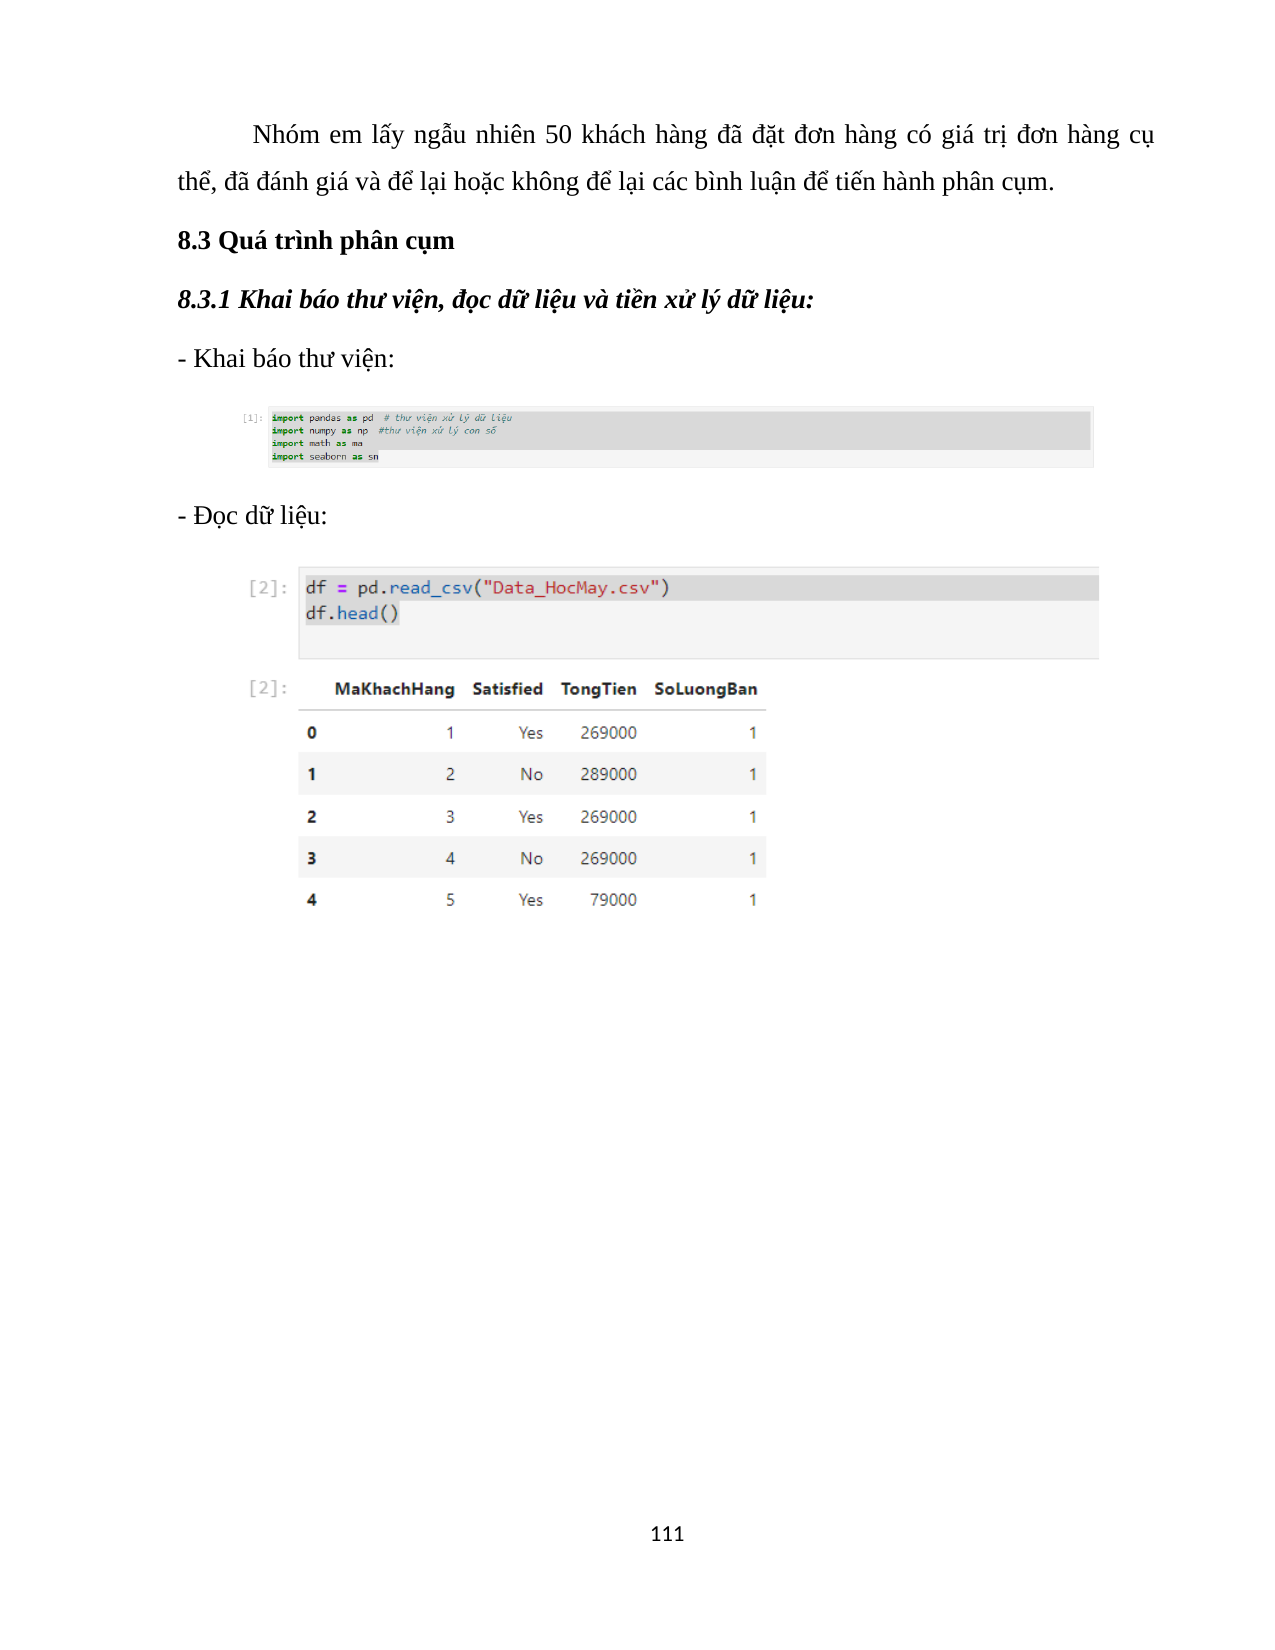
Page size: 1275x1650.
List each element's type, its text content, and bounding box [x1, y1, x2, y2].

subtitle 8.3 Quá trình phân cụm [177, 224, 1157, 255]
picture [235, 401, 1100, 473]
picture [234, 558, 1100, 951]
text 8.3.1 Khai báo thư viện, đọc dữ liệu và tiền xử lý dữ liệu: [177, 283, 1157, 314]
text - Đọc dữ liệu: [177, 499, 1157, 530]
text - Khai báo thư viện: [177, 342, 1157, 373]
text Nhóm em lấy ngẫu nhiên 50 khách hàng đã đặt đơn hàng có giá trị đơn hàng cụ thể, đã đánh giá và để lại hoặc không để lại các bình luận để tiến hành phân cụm. [177, 118, 1157, 196]
